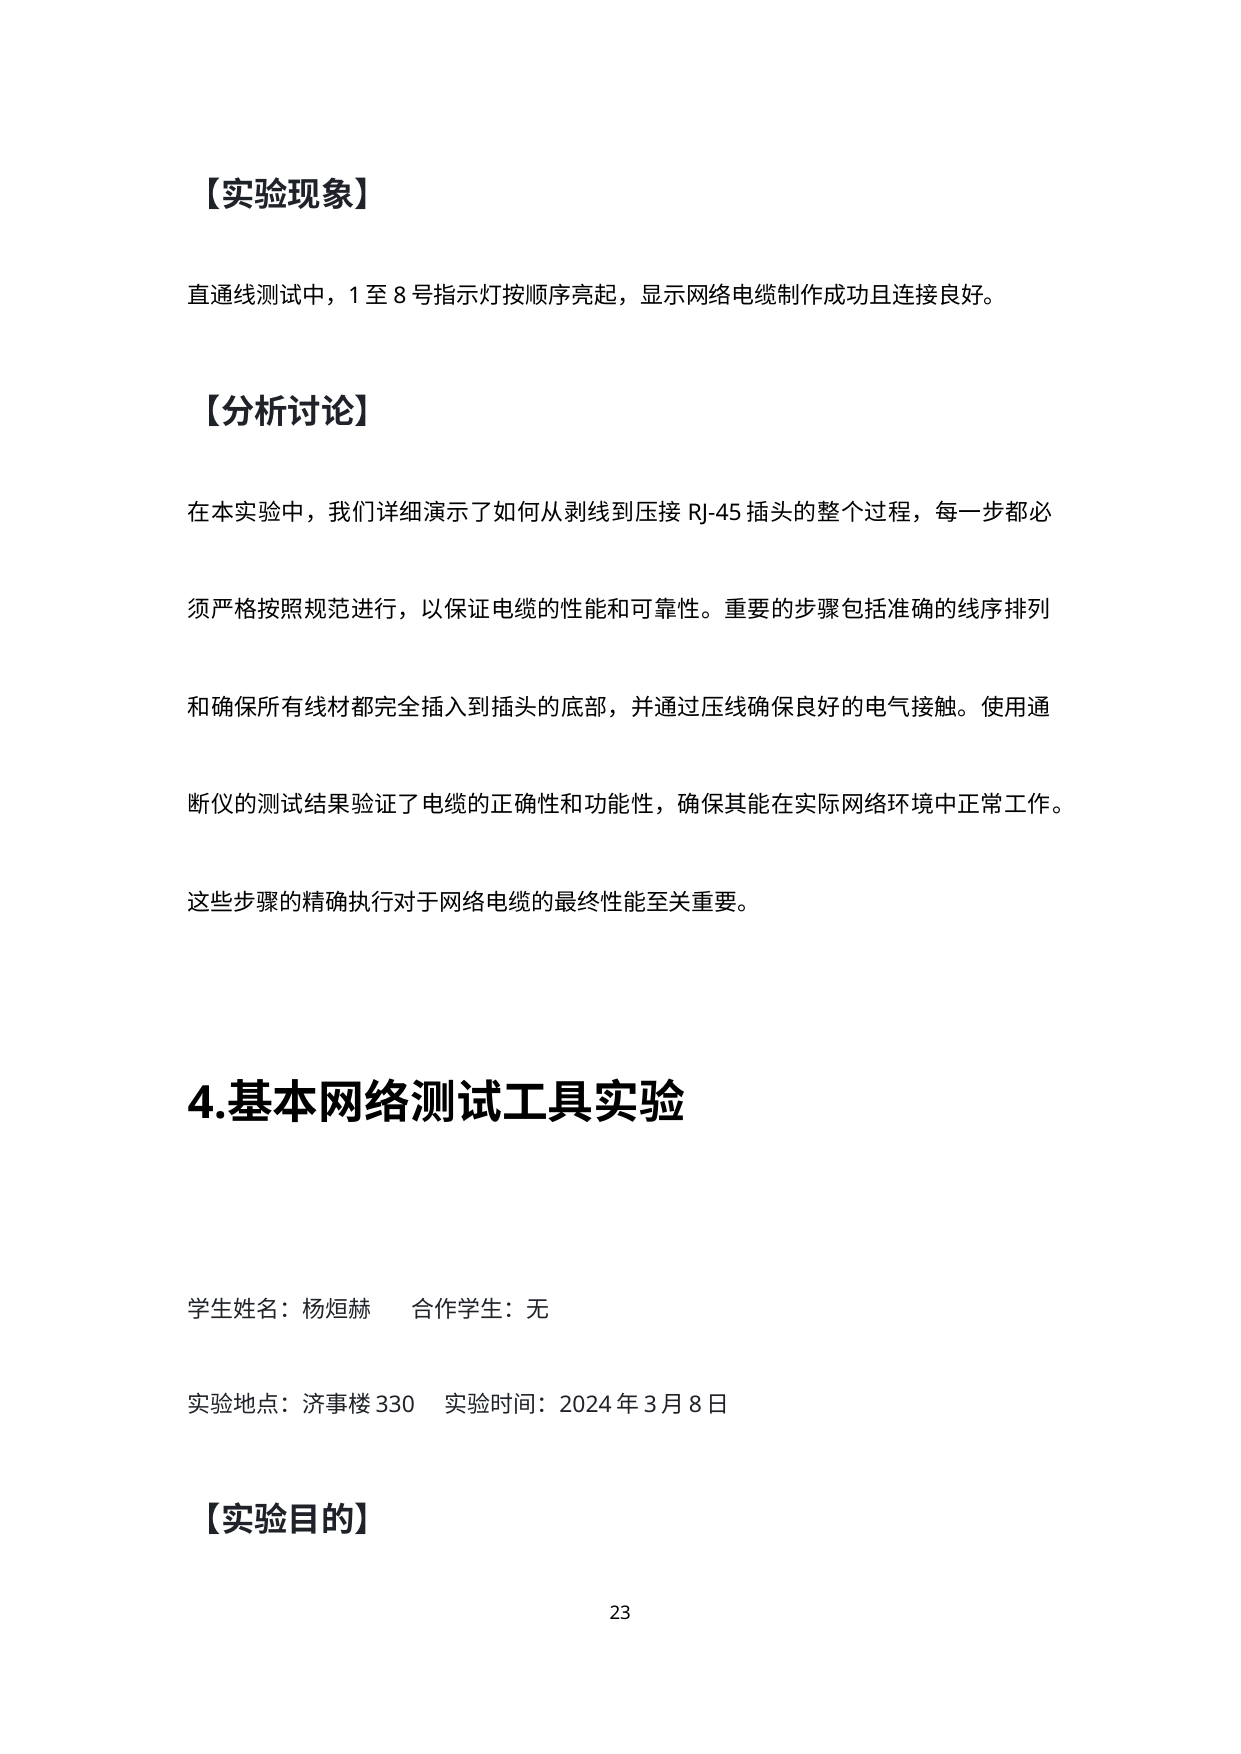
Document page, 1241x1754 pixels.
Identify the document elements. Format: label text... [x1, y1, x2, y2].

text 【实验目的】 [187, 1484, 1053, 1549]
text 直通线测试中，1至8号指示灯按顺序亮起，显示网络电缆制作成功且连接良好。 [187, 261, 1053, 326]
text 学生姓名：杨烜赫 合作学生：无 [187, 1276, 1053, 1341]
text 【实验现象】 [187, 160, 1053, 225]
subtitle 4.基本网络测试工具实验 [187, 1050, 1053, 1147]
text 实验地点：济事楼330 实验时间：2024年3月8日 [187, 1369, 1053, 1434]
text 在本实验中，我们详细演示了如何从剥线到压接RJ-45插头的整个过程，每一步都必须严格按照规范进行，以保证电缆的性能和可靠性。重要的步骤包括准确的线序排列和确保所有线材都完全插入到插头的底部，并通过压线确保良好的电气接触。使用通断仪的测试结果验证了电缆的正确性和功能性，确保其能在实际网络环境中正常工作。这些步骤的精确执行对于网络电缆的最终性能至关重要。 [187, 478, 1053, 933]
text 【分析讨论】 [187, 376, 1053, 441]
